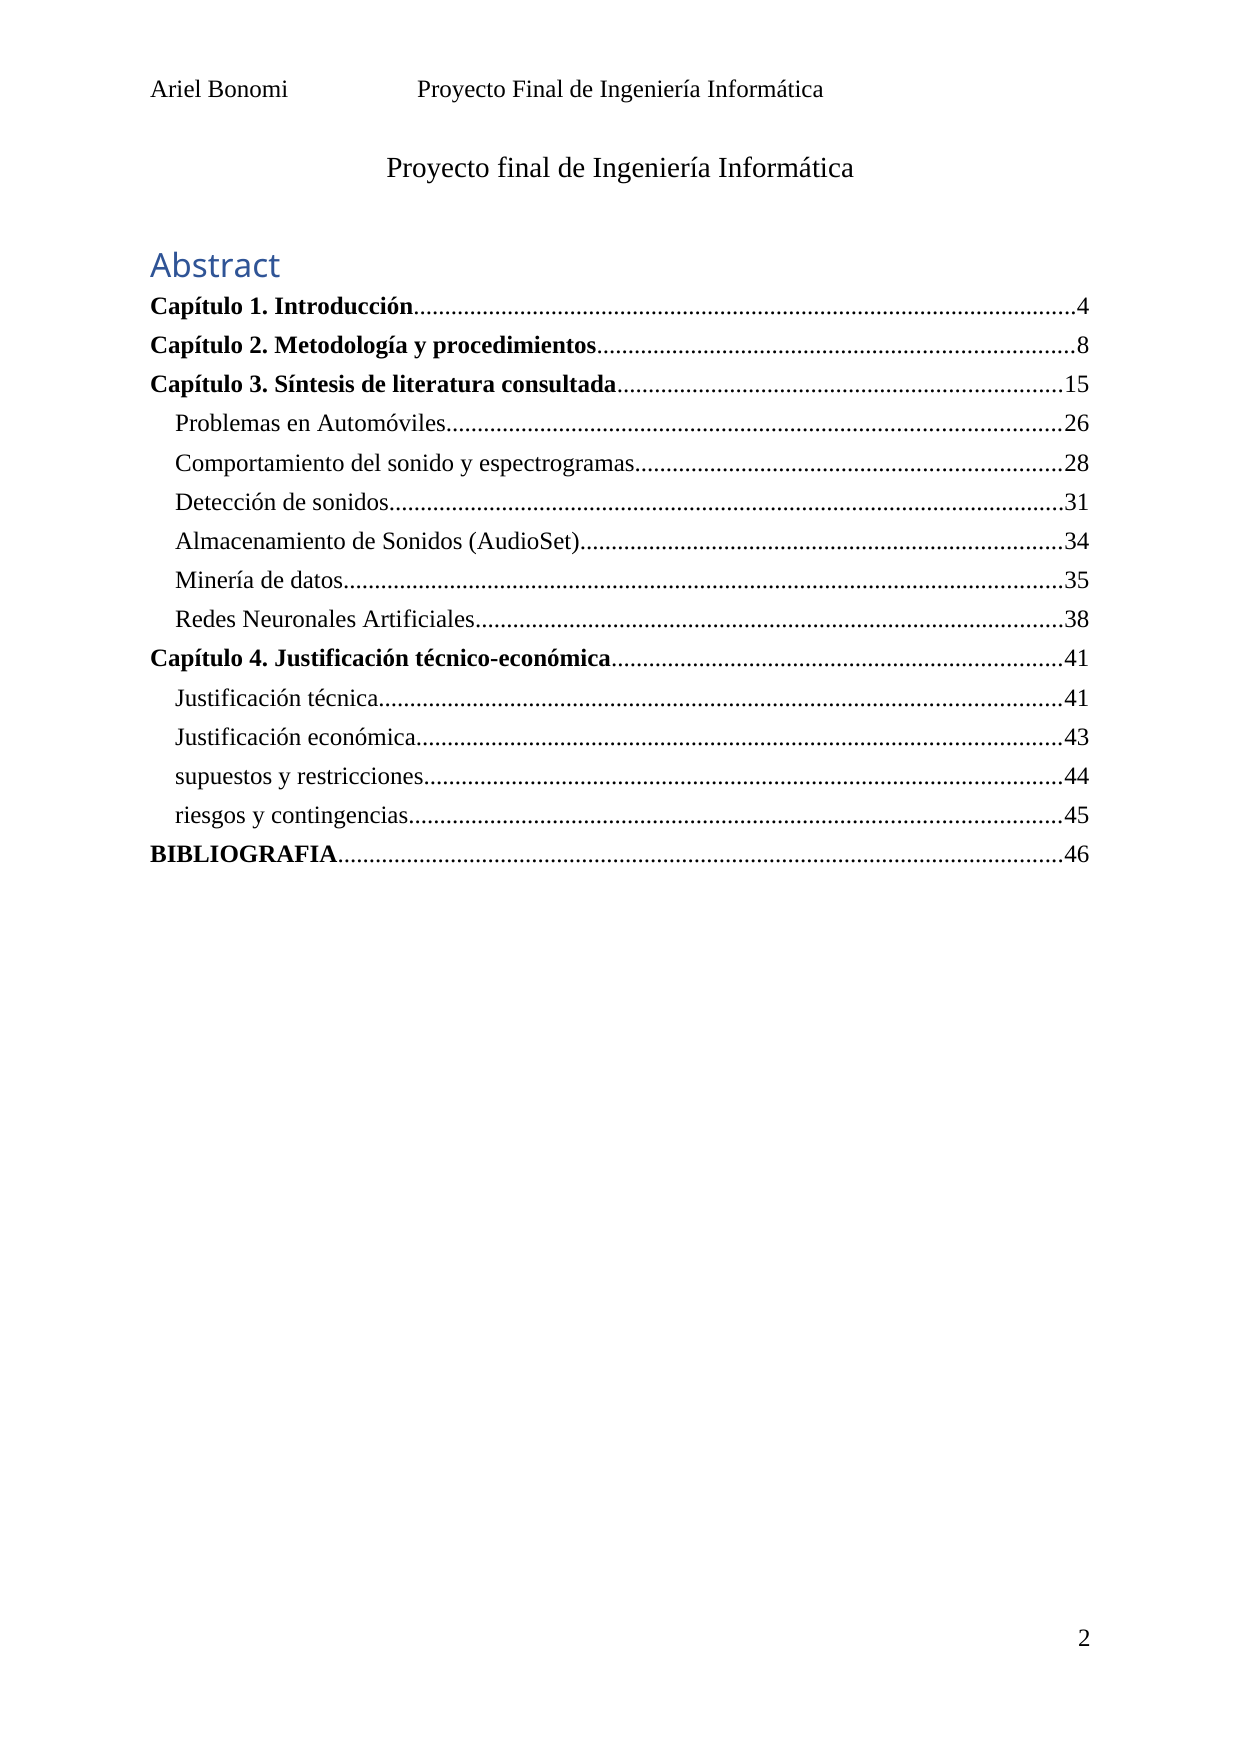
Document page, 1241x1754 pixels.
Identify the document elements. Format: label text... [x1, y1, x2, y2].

text Proyecto final de Ingeniería Informática [150, 150, 1090, 183]
